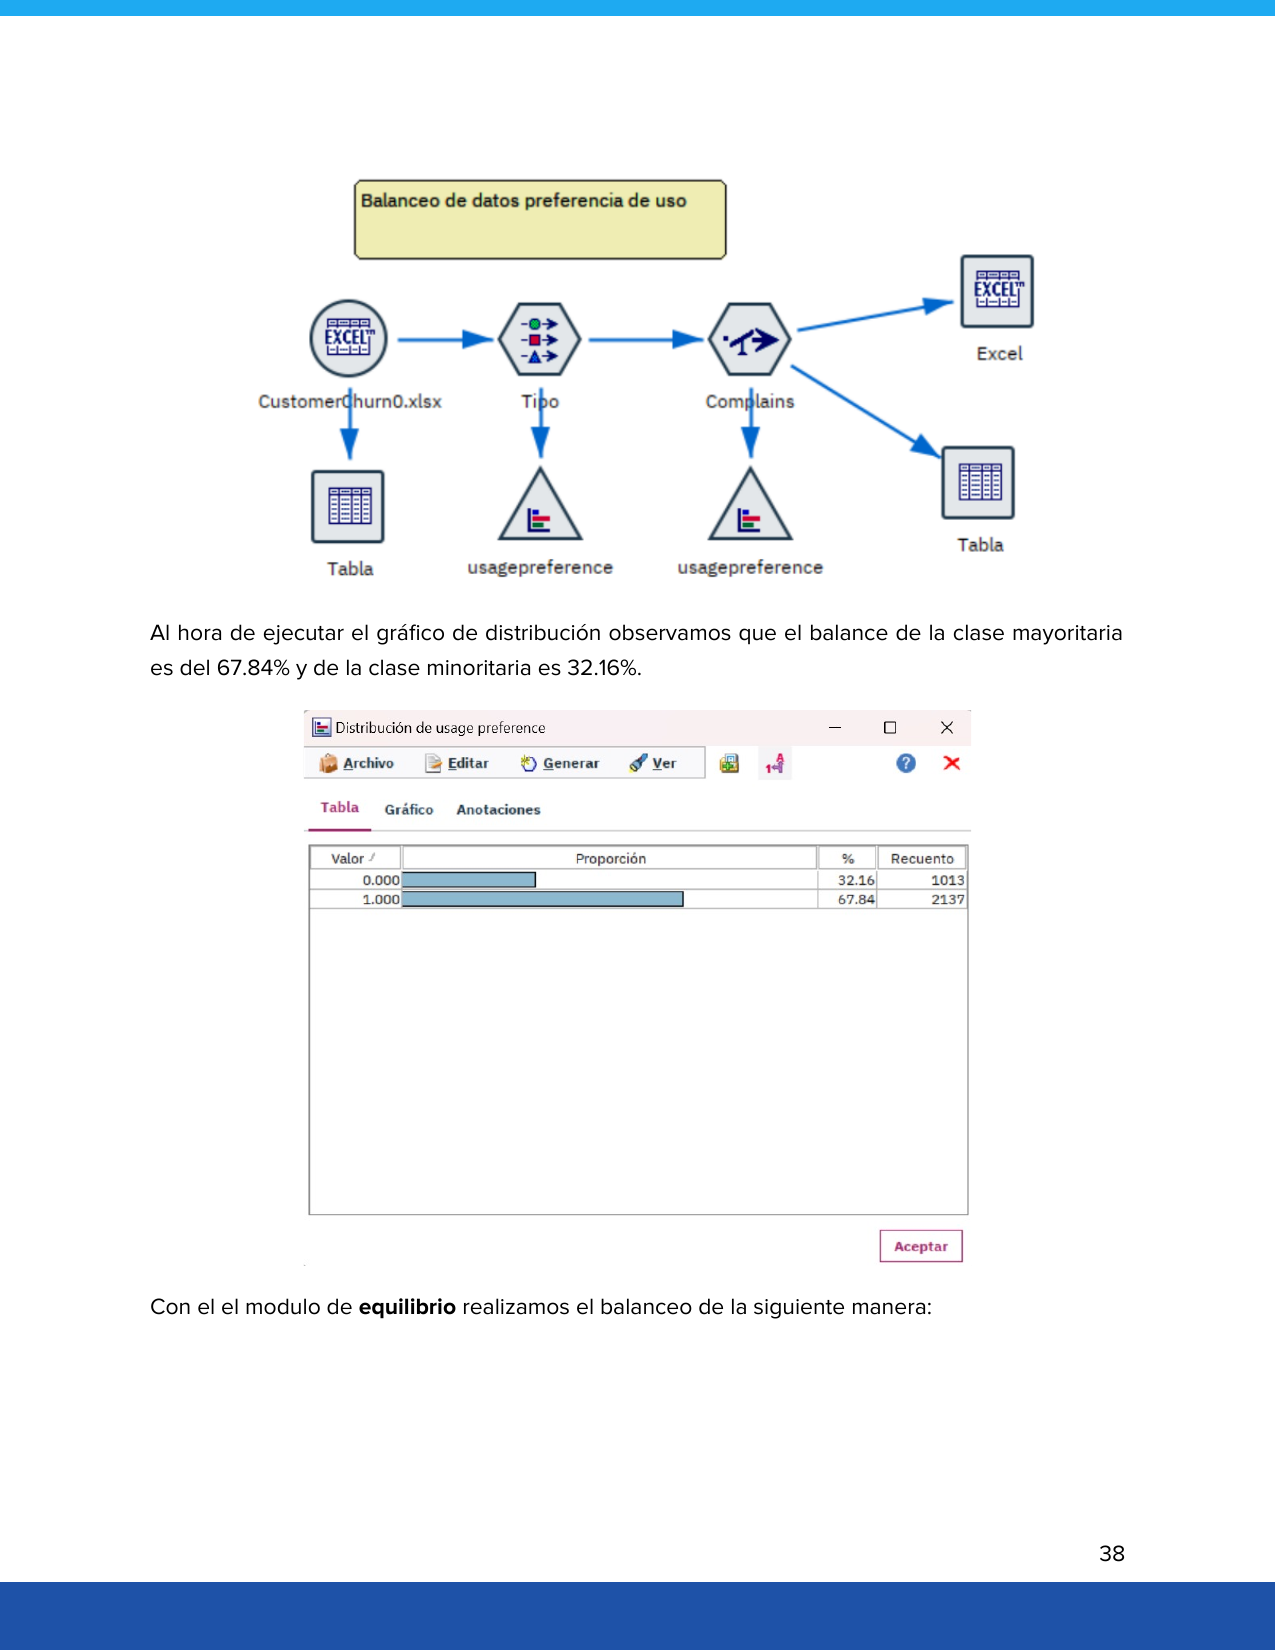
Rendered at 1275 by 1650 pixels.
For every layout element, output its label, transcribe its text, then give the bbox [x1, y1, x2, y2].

picture [0, 0, 1275, 16]
picture [221, 150, 1054, 592]
picture [303, 710, 972, 1266]
picture [0, 1582, 1275, 1650]
text Al hora de ejecutar el gráfico de distribución observamos que el balance de la clase mayoritaria es del 67.84% y de la clase minoritaria es 32.16%. [150, 619, 1125, 682]
text Con el el modulo de equilibrio realizamos el balanceo de la siguiente manera: [150, 1293, 1125, 1321]
